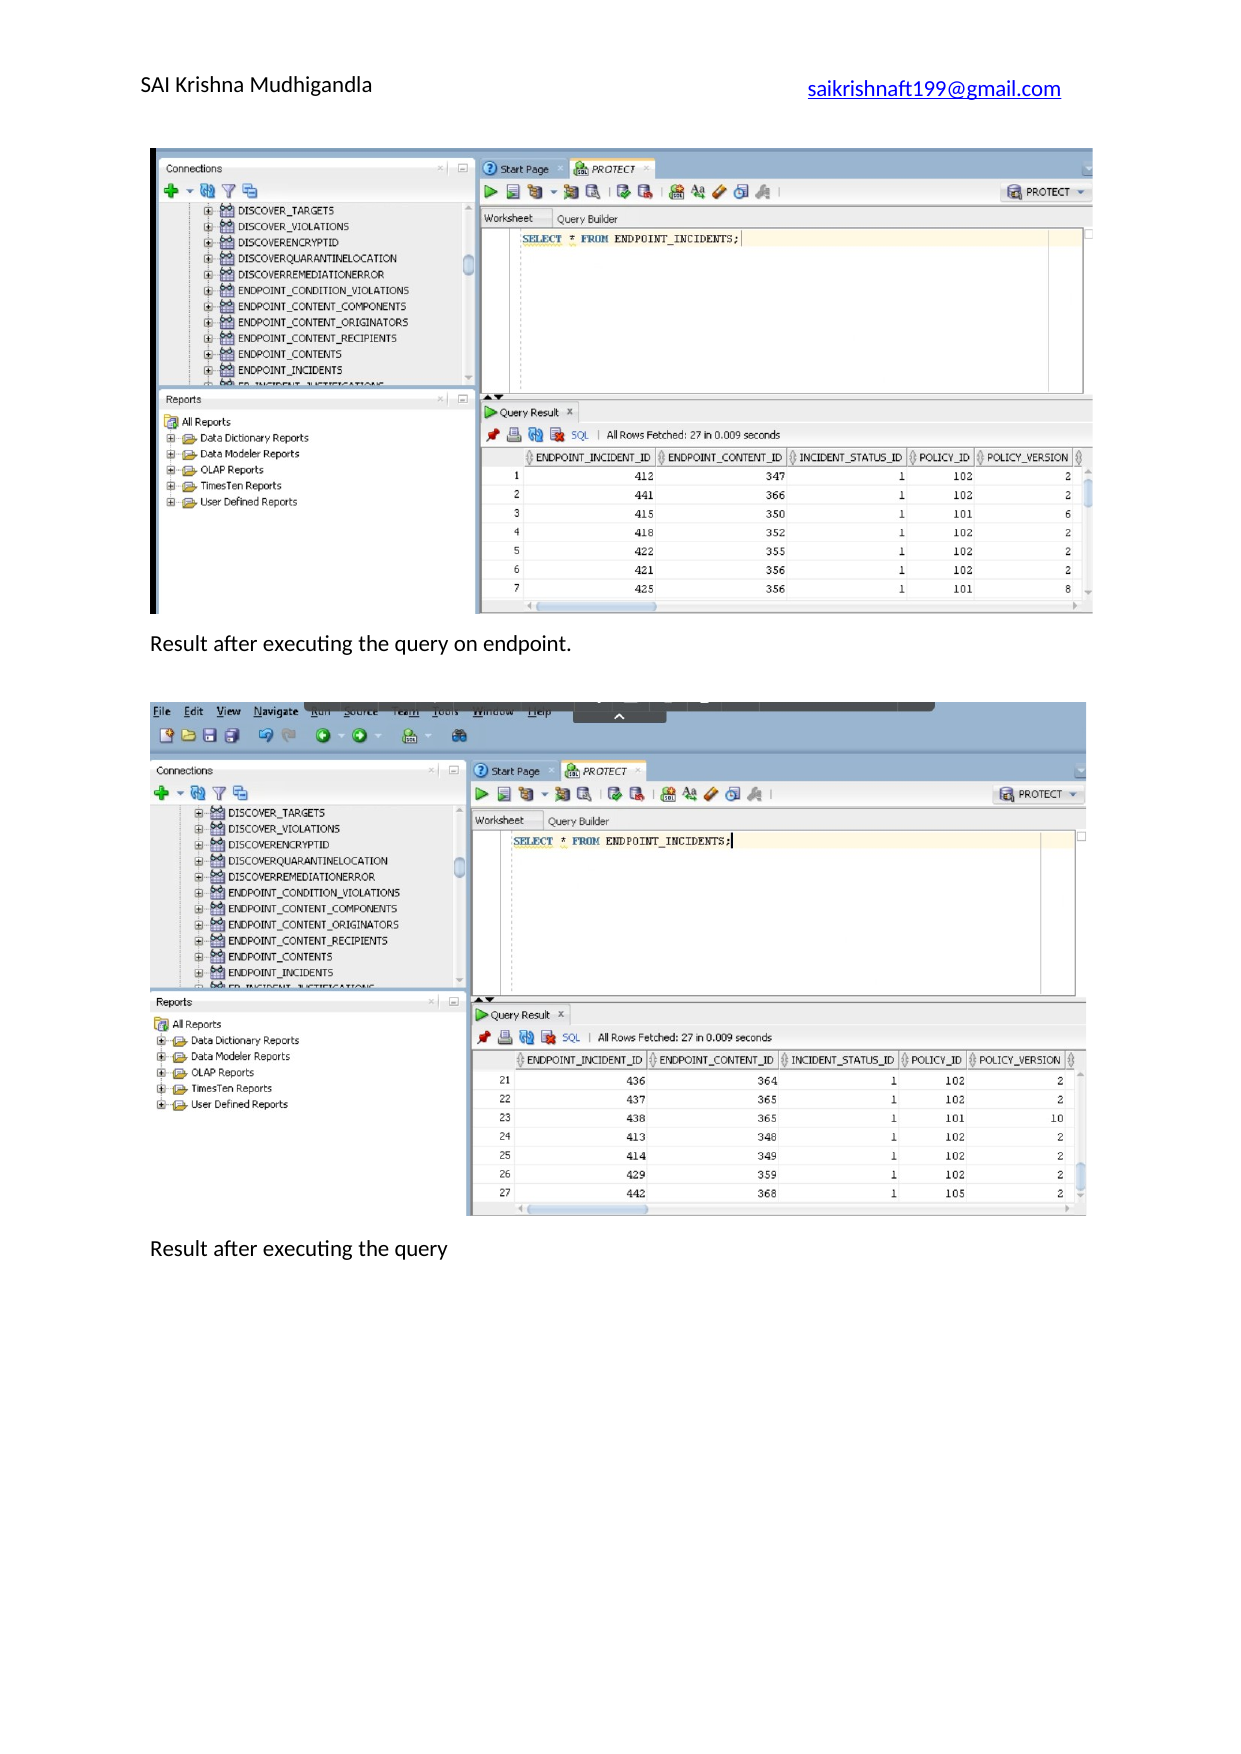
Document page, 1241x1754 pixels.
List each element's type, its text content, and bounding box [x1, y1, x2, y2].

text Result after executing the query on endpoint. [150, 629, 1103, 657]
picture [150, 702, 1087, 719]
text Result after executing the query [150, 719, 1103, 1262]
picture [150, 148, 1093, 614]
